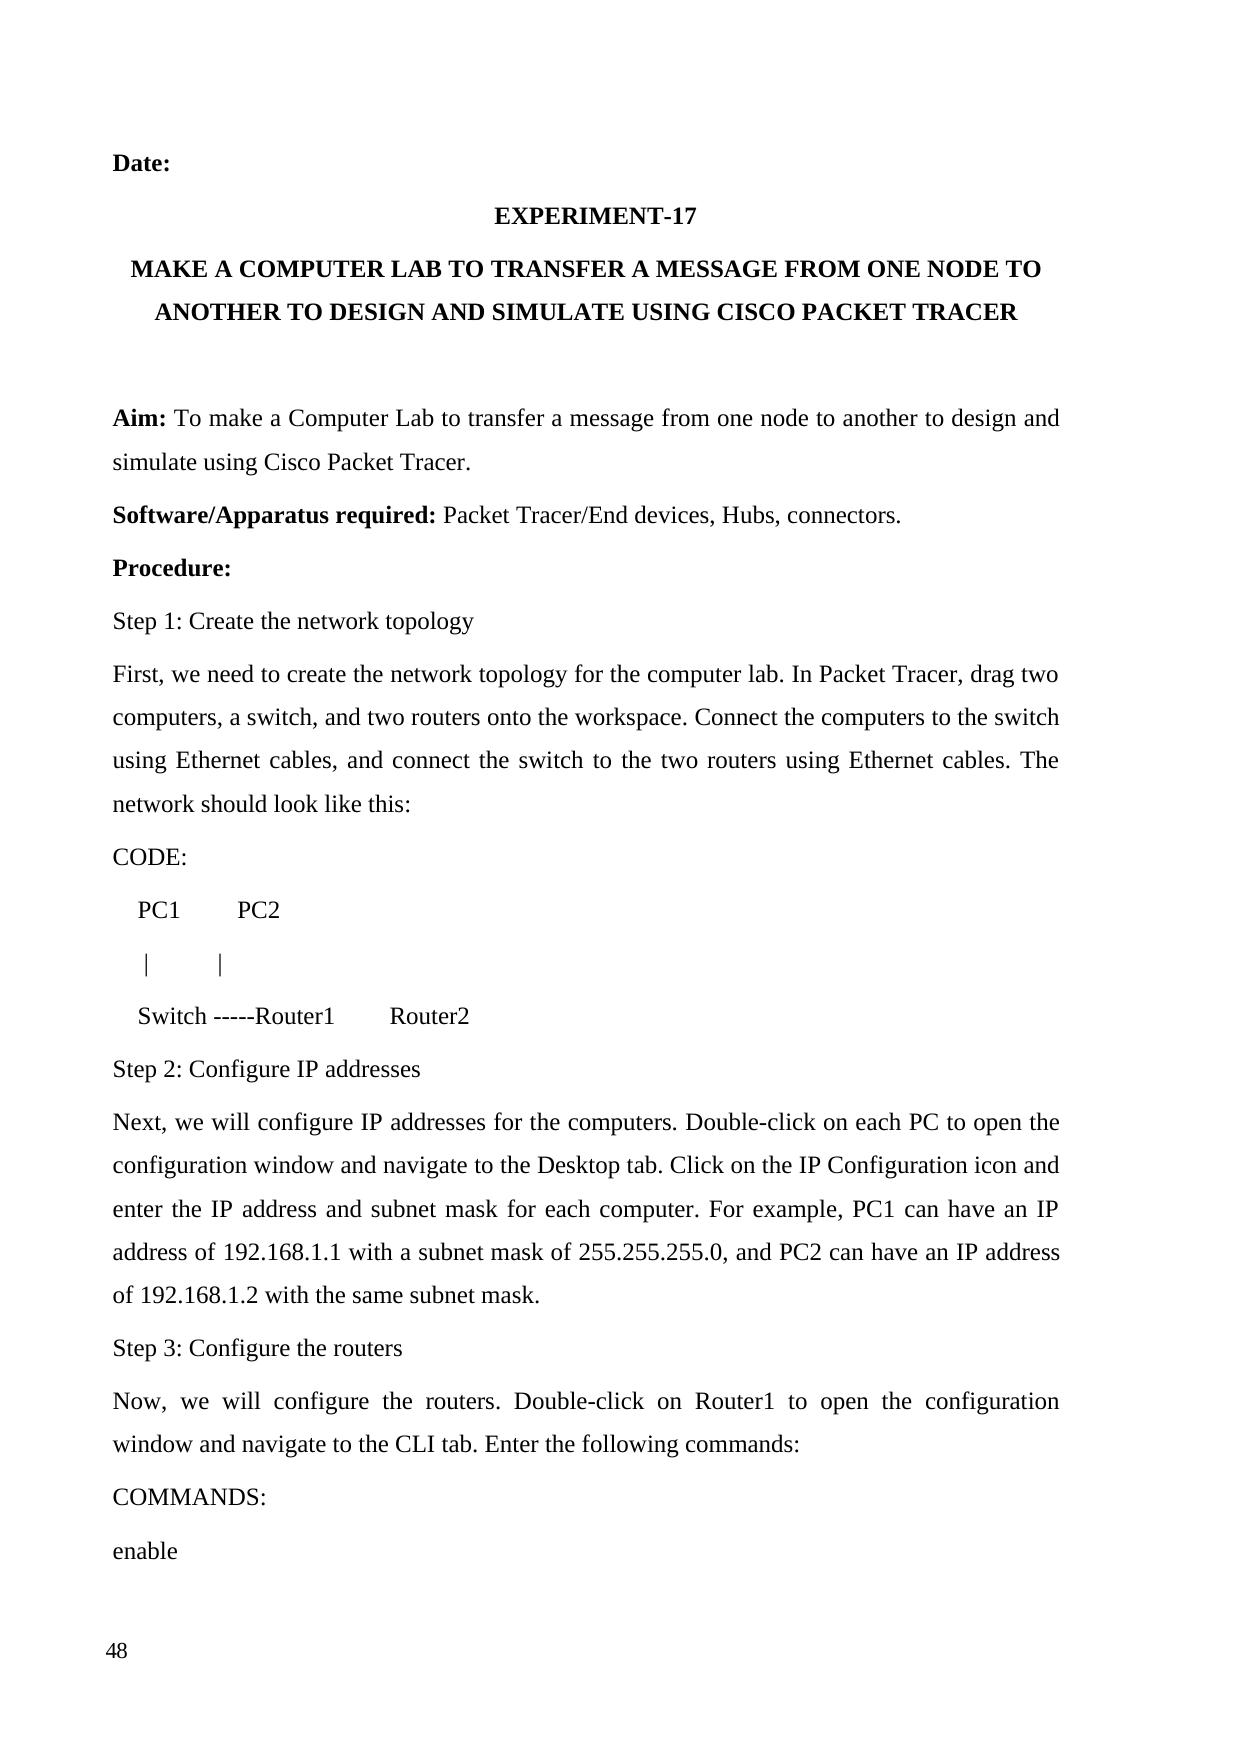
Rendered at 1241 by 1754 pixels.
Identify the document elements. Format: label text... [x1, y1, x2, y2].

text MAKE A COMPUTER LAB TO TRANSFER A MESSAGE FROM ONE NODE TO ANOTHER TO DESIGN AND SIMULATE USING CISCO PACKET TRACER [130, 254, 1137, 326]
text Now, we will configure the routers. Double-click on Router1 to open the configuration window and navigate to the CLI tab. Enter the following commands: [112, 1386, 1061, 1458]
text Switch -----Router1 Router2 [137, 1001, 1137, 1030]
text COMMANDS: [112, 1482, 1137, 1511]
text | | [144, 948, 1137, 977]
text Next, we will configure IP addresses for the computers. Double-click on each PC to open the configuration window and navigate to the Desktop tab. Click on the IP Configuration icon and enter the IP address and subnet mask for each computer. For example, PC1 can have an IP address of 192.168.1.1 with a subnet mask of 255.255.255.0, and PC2 can have an IP address of 192.168.1.2 with the same subnet mask. [112, 1107, 1061, 1309]
text Aim: To make a Computer Lab to transfer a message from one node to another to design and simulate using Cisco Packet Tracer. [112, 403, 1061, 475]
text Date: [112, 148, 1137, 177]
text Step 3: Configure the routers [112, 1333, 1137, 1362]
text Software/Apparatus required: Packet Tracer/End devices, Hubs, connectors. [112, 500, 1137, 528]
text Procedure: [112, 553, 1137, 582]
text Step 2: Configure IP addresses [112, 1054, 1137, 1083]
text CODE: [112, 842, 1137, 871]
text PC1 PC2 [137, 895, 1137, 924]
text Step 1: Create the network topology [112, 606, 1137, 635]
text EXPERIMENT-17 [103, 201, 1088, 230]
text First, we need to create the network topology for the computer lab. In Packet Tracer, drag two computers, a switch, and two routers onto the workspace. Connect the computers to the switch using Ethernet cables, and connect the switch to the two routers using Ethernet cables. The network should look like this: [112, 659, 1061, 817]
text enable [112, 1536, 1137, 1564]
